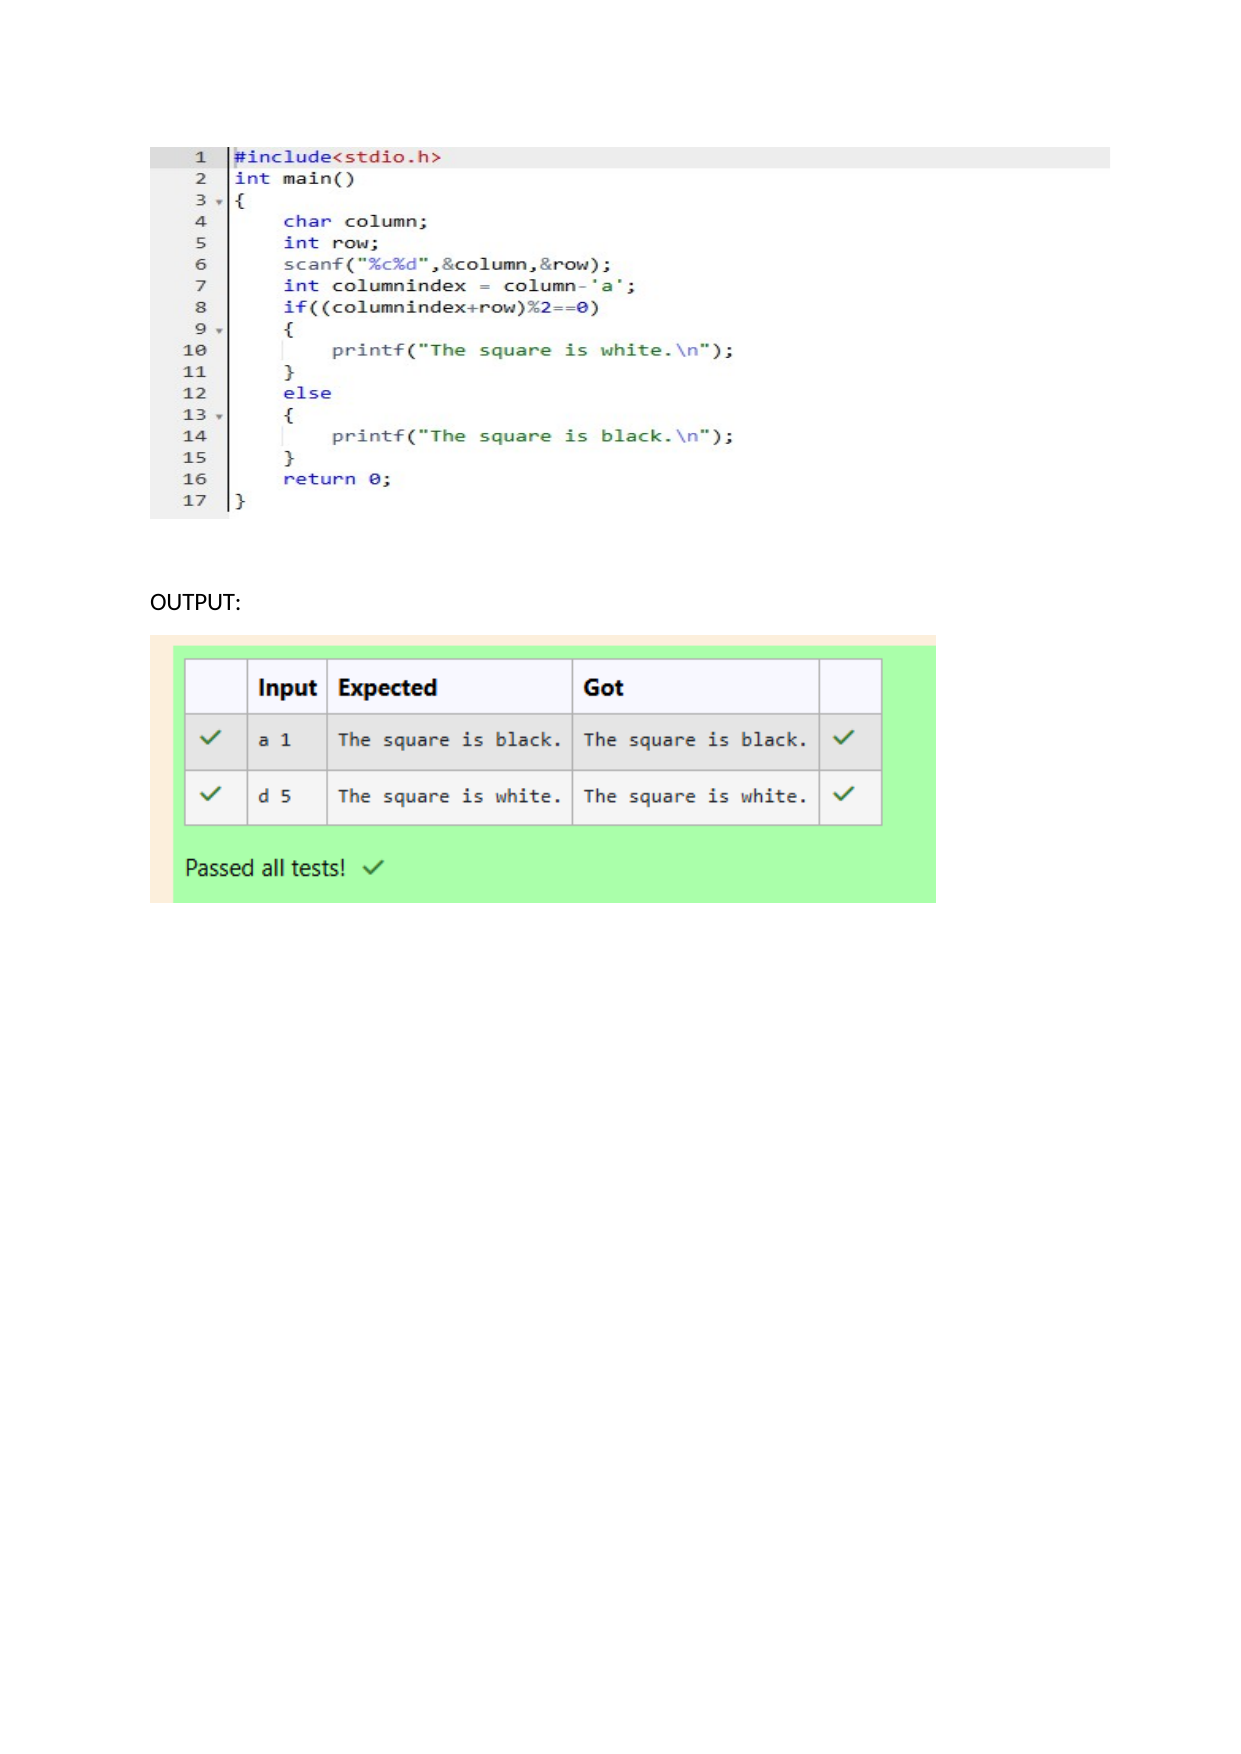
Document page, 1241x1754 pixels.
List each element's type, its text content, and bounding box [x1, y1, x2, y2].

picture [150, 147, 1110, 519]
picture [150, 635, 936, 903]
text OUTPUT: [150, 586, 1166, 616]
